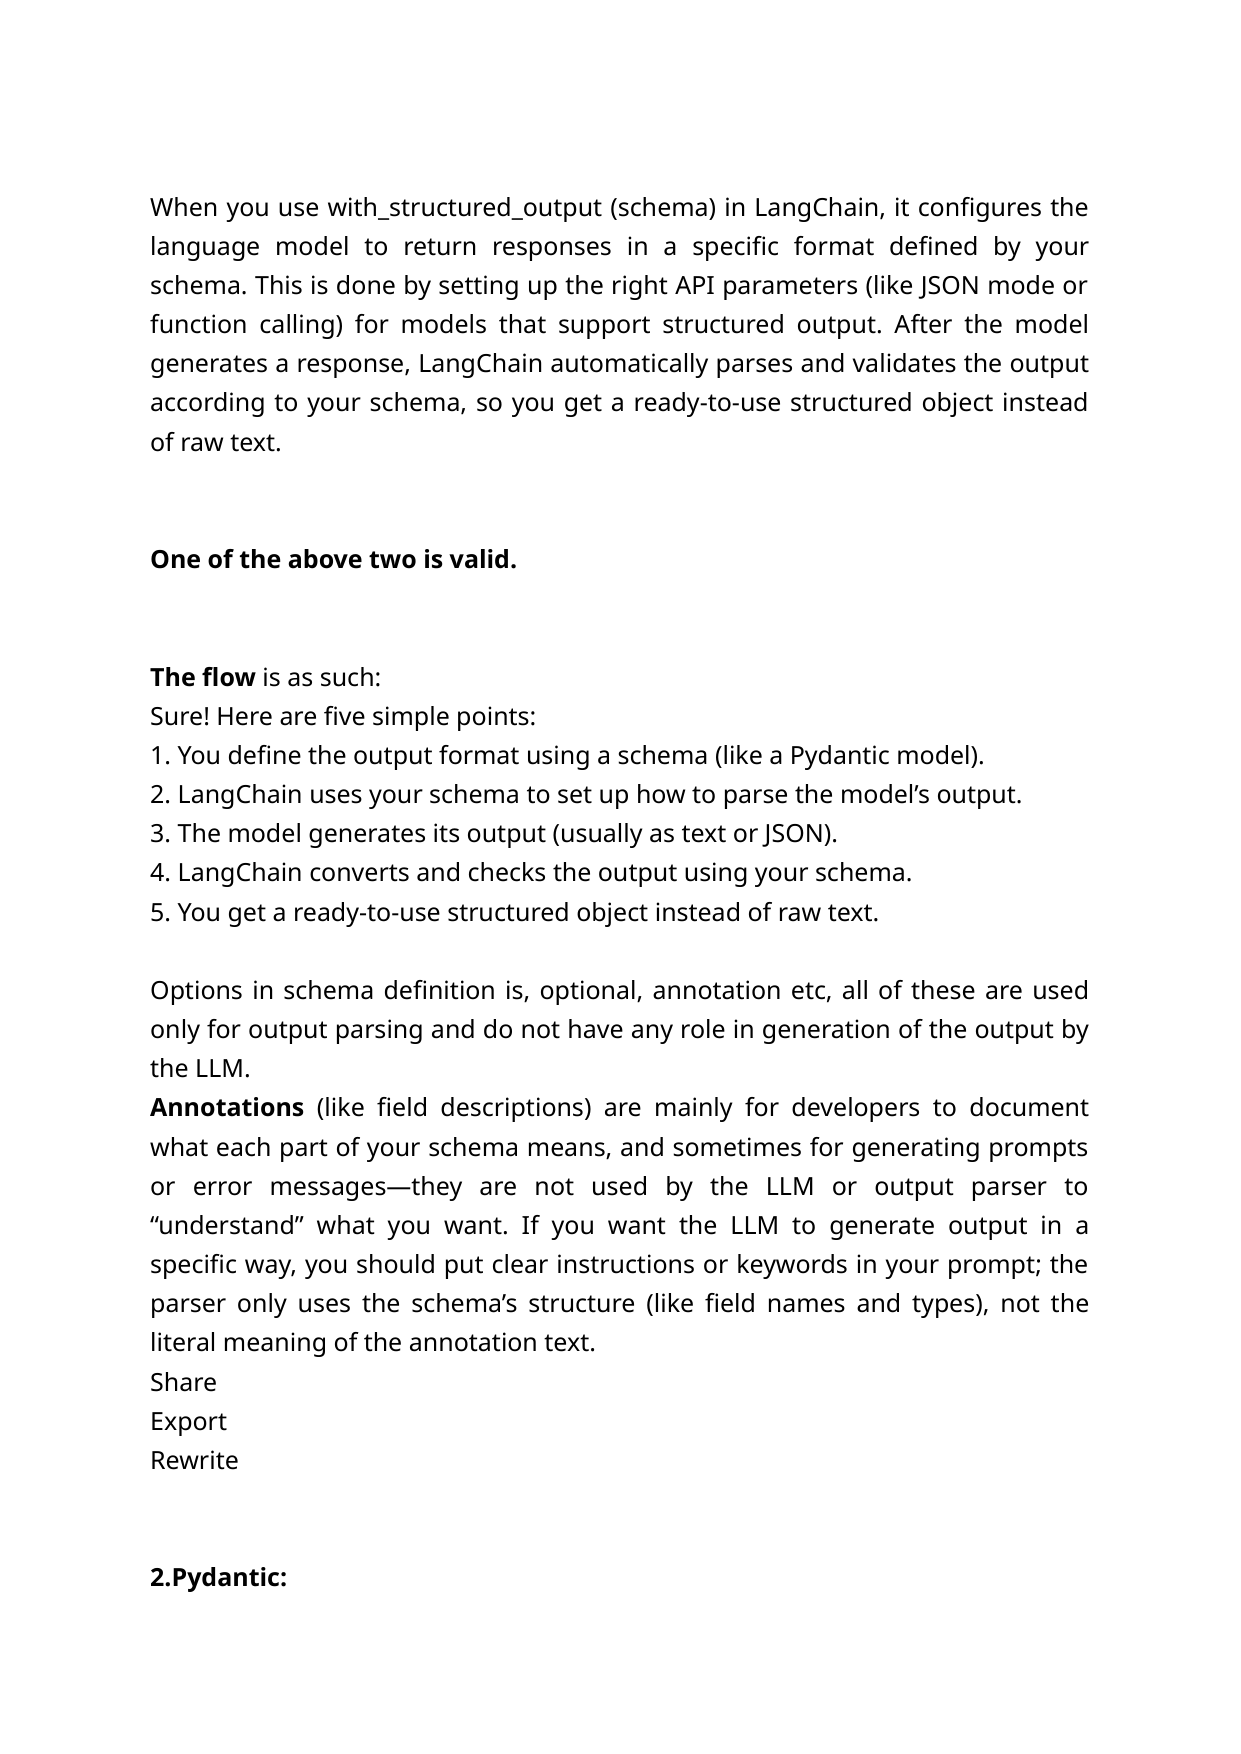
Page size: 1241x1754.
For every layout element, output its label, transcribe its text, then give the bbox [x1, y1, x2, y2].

text Rewrite [150, 1442, 1090, 1477]
text Options in schema definition is, optional, annotation etc, all of these are used only for output parsing and do not have any role in generation of the output by the LLM. [150, 972, 1090, 1085]
list You define the output format using a schema (like a Pydantic model). [150, 737, 1090, 772]
list LangChain converts and checks the output using your schema. [150, 855, 1090, 889]
list You get a ready-to-use structured object instead of raw text. [150, 894, 1090, 928]
text The flow is as such: [150, 659, 1090, 693]
text Share [150, 1364, 1090, 1398]
text Annotations (like field descriptions) are mainly for developers to document what each part of your schema means, and sometimes for generating prompts or error messages—they are not used by the LLM or output parser to “understand” what you want. If you want the LLM to generate output in a specific way, you should put clear instructions or keywords in your prompt; the parser only uses the schema’s structure (like field names and types), not the literal meaning of the annotation text. [150, 1090, 1090, 1359]
text Sure! Here are five simple points: [150, 698, 1090, 732]
list The model generates its output (usually as text or JSON). [150, 816, 1090, 850]
list LangChain uses your schema to set up how to parse the model’s output. [150, 777, 1090, 811]
list Pydantic: [150, 1560, 1090, 1594]
text One of the above two is valid. [150, 542, 1090, 576]
text When you use with_structured_output (schema) in LangChain, it configures the language model to return responses in a specific format defined by your schema. This is done by setting up the right API parameters (like JSON mode or function calling) for models that support structured output. After the model generates a response, LangChain automatically parses and validates the output according to your schema, so you get a ready-to-use structured object instead of raw text. [150, 189, 1090, 458]
text Export [150, 1403, 1090, 1437]
